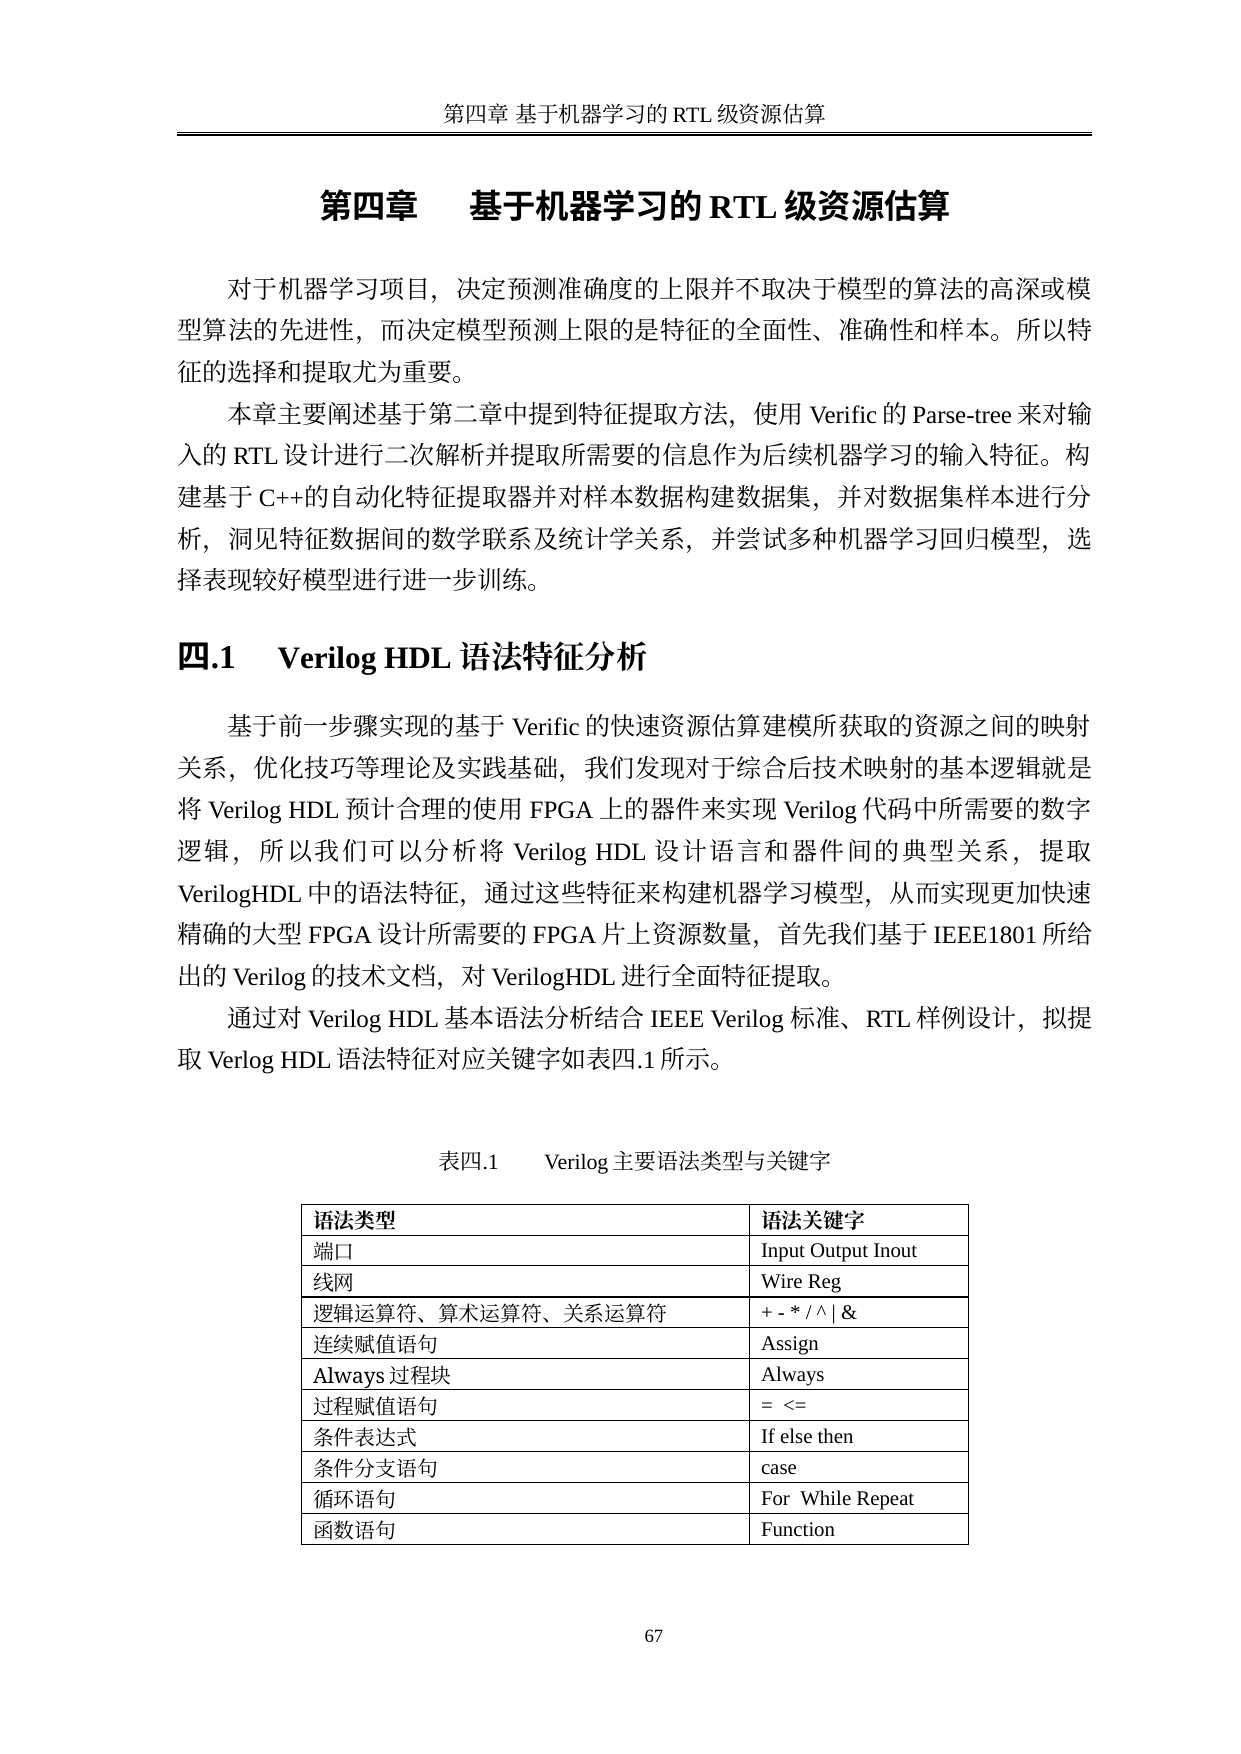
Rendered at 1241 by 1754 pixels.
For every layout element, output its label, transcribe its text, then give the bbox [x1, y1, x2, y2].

table_cell 函数语句 [302, 1514, 749, 1544]
table_cell Assign [750, 1328, 968, 1358]
table_cell 端口 [302, 1236, 749, 1265]
text Verilog主要语法类型与关键字 [177, 1144, 1092, 1175]
table_cell 连续赋值语句 [302, 1328, 749, 1358]
table_cell 线网 [302, 1266, 749, 1296]
table_cell Function [750, 1514, 968, 1544]
table_cell If else then [750, 1421, 968, 1451]
table_cell Wire Reg [750, 1266, 968, 1296]
text 通过对Verilog HDL基本语法分析结合IEEE Verilog 标准、RTL样例设计，拟提取Verlog HDL语法特征对应关键字如表4.1所示。 [177, 994, 1092, 1077]
table_cell 条件表达式 [302, 1421, 749, 1451]
table_cell + - * / ^ | & [750, 1298, 968, 1327]
table_cell = <= [750, 1390, 968, 1420]
text 本章主要阐述基于第二章中提到特征提取方法，使用Verific的Parse-tree来对输入的RTL设计进行二次解析并提取所需要的信息作为后续机器学习的输入特征。构建基于C++的自动化特征提取器并对样本数据构建数据集，并对数据集样本进行分析，洞见特征数据间的数学联系及统计学关系，并尝试多种机器学习回归模型，选择表现较好模型进行进一步训练。 [177, 390, 1092, 598]
subtitle Verilog HDL 语法特征分析 [177, 636, 1092, 677]
table_cell 过程赋值语句 [302, 1390, 749, 1420]
table_header 语法关键字 [750, 1205, 968, 1234]
table_cell Always [750, 1359, 968, 1389]
text 对于机器学习项目，决定预测准确度的上限并不取决于模型的算法的高深或模型算法的先进性，而决定模型预测上限的是特征的全面性、准确性和样本。所以特征的选择和提取尤为重要。 [177, 265, 1092, 390]
table_cell 条件分支语句 [302, 1452, 749, 1482]
subtitle 基于机器学习的RTL级资源估算 [177, 186, 1092, 227]
table_header 语法类型 [302, 1205, 749, 1234]
table_cell Input Output Inout [750, 1236, 968, 1265]
table_cell For While Repeat [750, 1483, 968, 1513]
table_cell Always过程块 [302, 1359, 749, 1389]
table_cell case [750, 1452, 968, 1482]
table_cell 逻辑运算符、算术运算符、关系运算符 [302, 1298, 749, 1327]
table_cell 循环语句 [302, 1483, 749, 1513]
text 基于前一步骤实现的基于Verific的快速资源估算建模所获取的资源之间的映射关系，优化技巧等理论及实践基础，我们发现对于综合后技术映射的基本逻辑就是将Verilog HDL预计合理的使用FPGA上的器件来实现Verilog代码中所需要的数字逻辑，所以我们可以分析将Verilog HDL设计语言和器件间的典型关系，提取VerilogHDL中的语法特征，通过这些特征来构建机器学习模型，从而实现更加快速精确的大型FPGA设计所需要的FPGA片上资源数量，首先我们基于IEEE1801所给出的Verilog的技术文档，对VerilogHDL进行全面特征提取。 [177, 702, 1092, 994]
